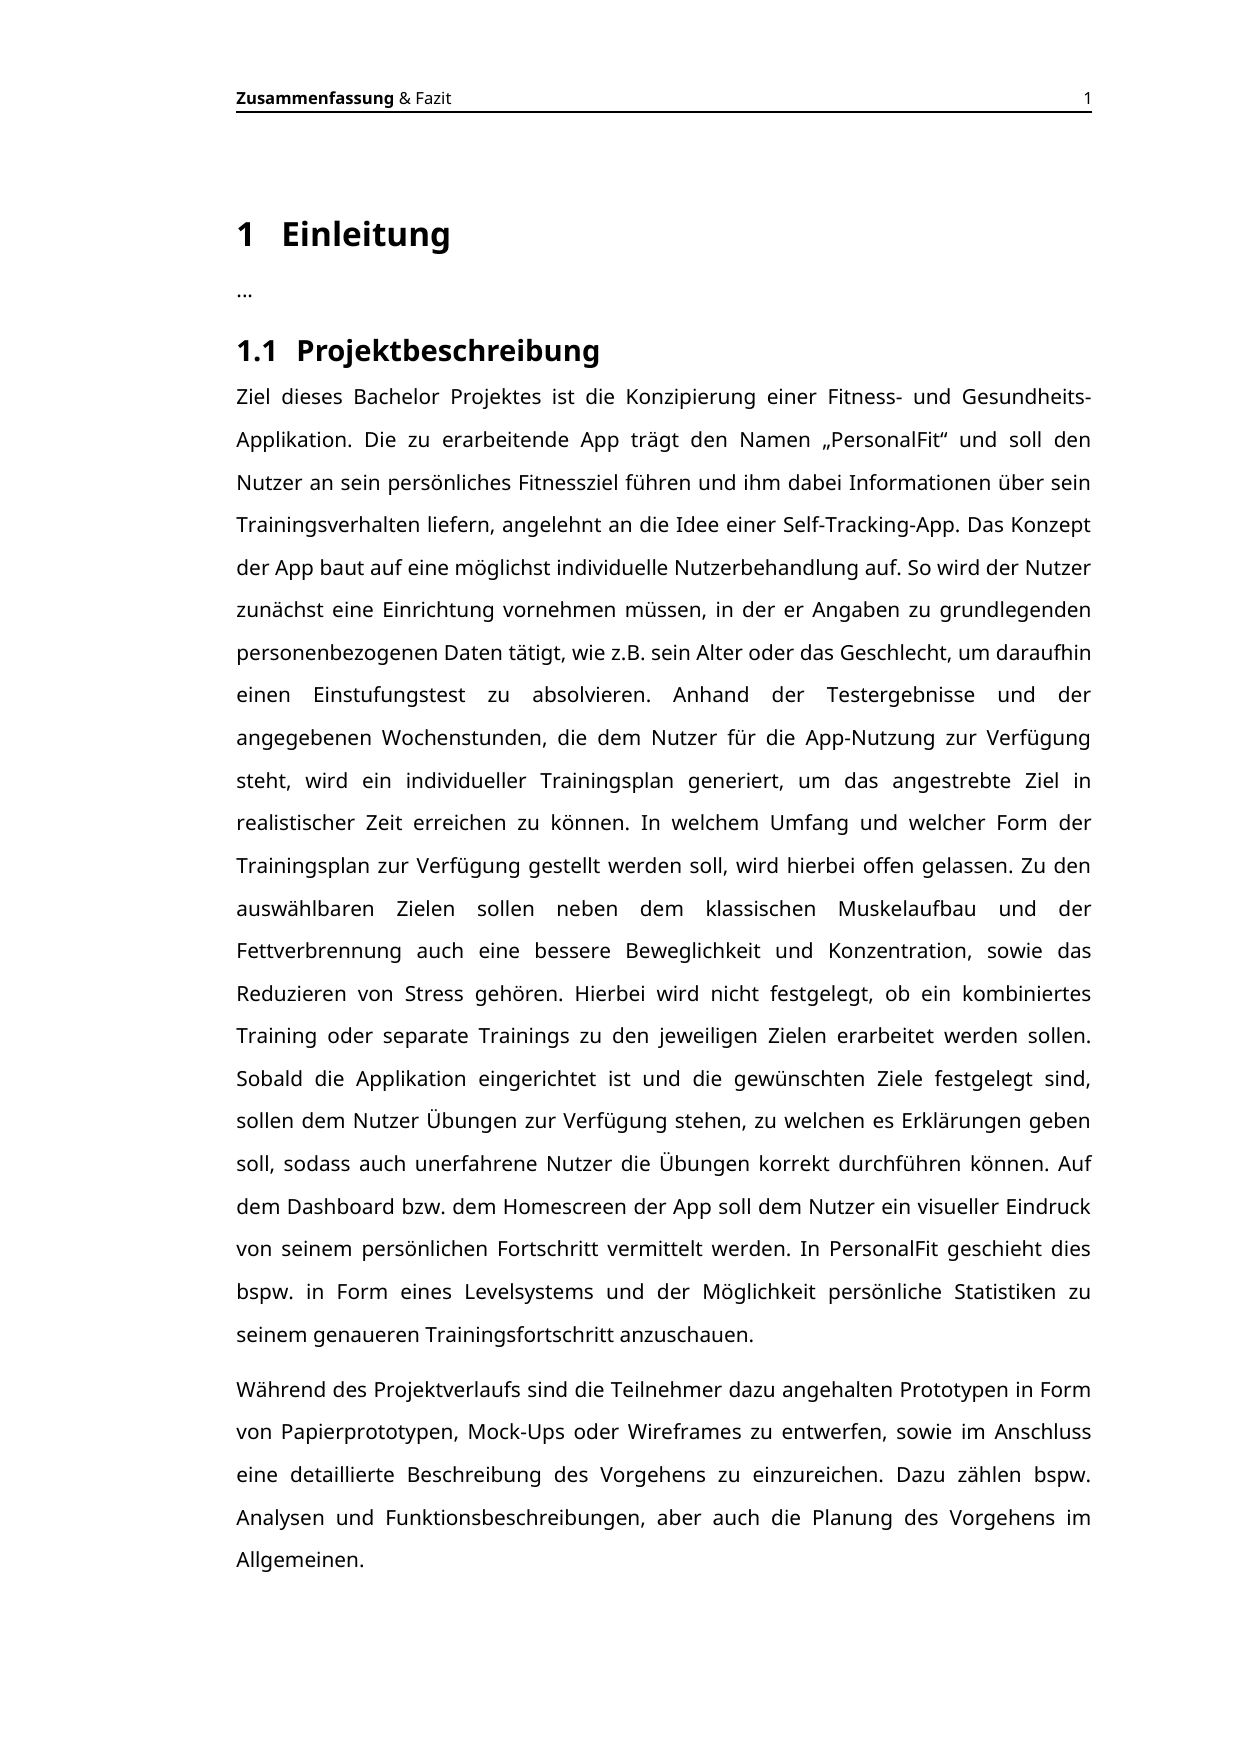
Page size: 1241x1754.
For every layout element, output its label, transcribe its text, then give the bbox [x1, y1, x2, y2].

subtitle Einleitung [236, 210, 1092, 256]
text Ziel dieses Bachelor Projektes ist die Konzipierung einer Fitness- und Gesundheits-Applikation. Die zu erarbeitende App trägt den Namen „PersonalFit“ und soll den Nutzer an sein persönliches Fitnessziel führen und ihm dabei Informationen über sein Trainingsverhalten liefern, angelehnt an die Idee einer Self-Tracking-App. Das Konzept der App baut auf eine möglichst individuelle Nutzerbehandlung auf. So wird der Nutzer zunächst eine Einrichtung vornehmen müssen, in der er Angaben zu grundlegenden personenbezogenen Daten tätigt, wie z.B. sein Alter oder das Geschlecht, um daraufhin einen Einstufungstest zu absolvieren. Anhand der Testergebnisse und der angegebenen Wochenstunden, die dem Nutzer für die App-Nutzung zur Verfügung steht, wird ein individueller Trainingsplan generiert, um das angestrebte Ziel in realistischer Zeit erreichen zu können. In welchem Umfang und welcher Form der Trainingsplan zur Verfügung gestellt werden soll, wird hierbei offen gelassen. Zu den auswählbaren Zielen sollen neben dem klassischen Muskelaufbau und der Fettverbrennung auch eine bessere Beweglichkeit und Konzentration, sowie das Reduzieren von Stress gehören. Hierbei wird nicht festgelegt, ob ein kombiniertes Training oder separate Trainings zu den jeweiligen Zielen erarbeitet werden sollen. Sobald die Applikation eingerichtet ist und die gewünschten Ziele festgelegt sind, sollen dem Nutzer Übungen zur Verfügung stehen, zu welchen es Erklärungen geben soll, sodass auch unerfahrene Nutzer die Übungen korrekt durchführen können. Auf dem Dashboard bzw. dem Homescreen der App soll dem Nutzer ein visueller Eindruck von seinem persönlichen Fortschritt vermittelt werden. In PersonalFit geschieht dies bspw. in Form eines Levelsystems und der Möglichkeit persönliche Statistiken zu seinem genaueren Trainingsfortschritt anzuschauen. [236, 382, 1092, 1348]
text Während des Projektverlaufs sind die Teilnehmer dazu angehalten Prototypen in Form von Papierprototypen, Mock-Ups oder Wireframes zu entwerfen, sowie im Anschluss eine detaillierte Beschreibung des Vorgehens zu einzureichen. Dazu zählen bspw. Analysen und Funktionsbeschreibungen, aber auch die Planung des Vorgehens im Allgemeinen. [236, 1375, 1092, 1574]
subtitle Projektbeschreibung [236, 330, 1092, 370]
text ... [236, 275, 1092, 303]
